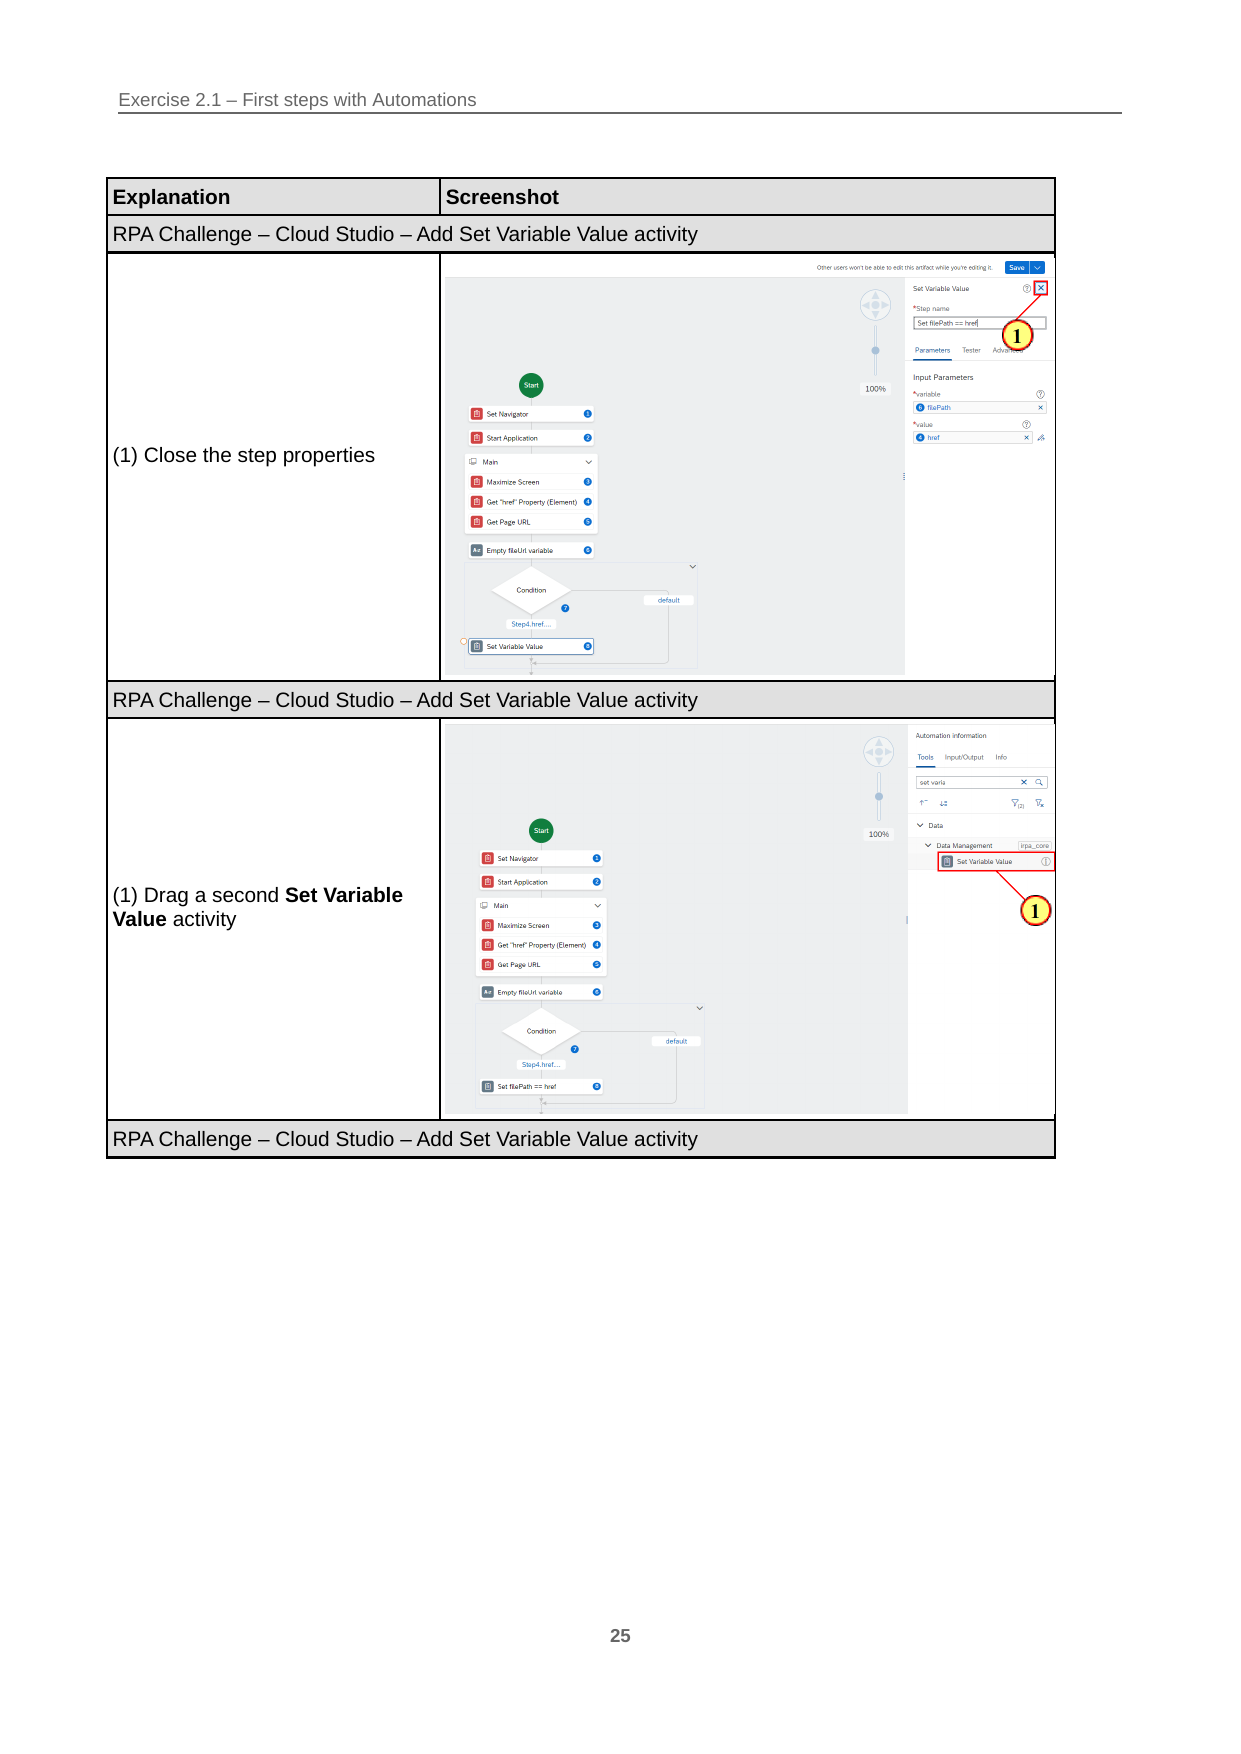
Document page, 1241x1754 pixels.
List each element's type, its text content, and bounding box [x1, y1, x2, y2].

table_header Screenshot [441, 179, 1054, 214]
picture [445, 724, 1055, 1114]
picture [445, 258, 1055, 675]
table_cell [441, 254, 1054, 680]
table_cell [441, 719, 1054, 1119]
table_cell (1) Close the step properties [108, 254, 439, 680]
table_cell (1) Drag a second Set Variable Value activity [108, 719, 439, 1119]
table_header Explanation [108, 179, 439, 214]
table_cell RPA Challenge – Cloud Studio – Add Set Variable Value activity [108, 682, 1054, 717]
table_cell RPA Challenge – Cloud Studio – Add Set Variable Value activity [108, 216, 1054, 251]
table_cell RPA Challenge – Cloud Studio – Add Set Variable Value activity [108, 1121, 1054, 1156]
